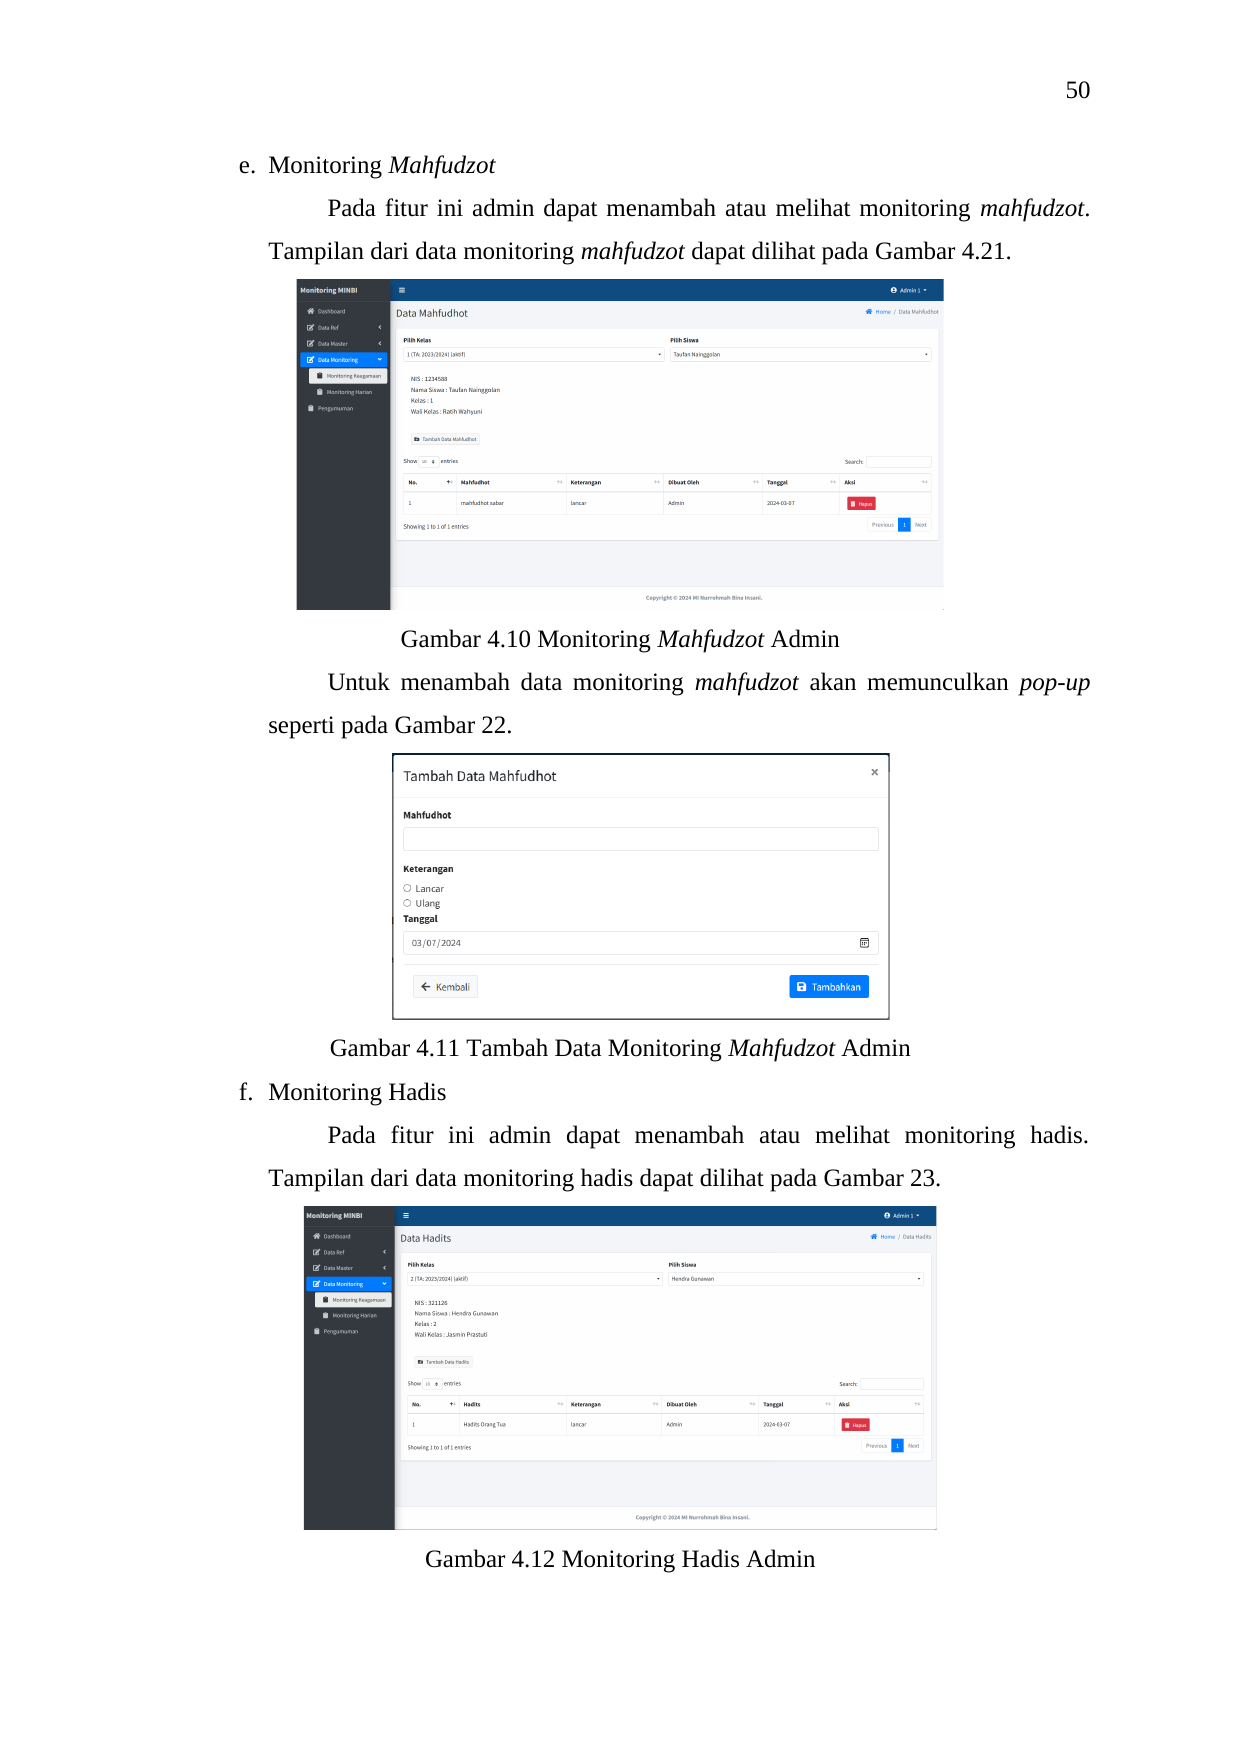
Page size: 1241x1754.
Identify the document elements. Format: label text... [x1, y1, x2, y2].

text Pada fitur ini admin dapat menambah atau melihat monitoring mahfudzot. Tampilan dari data monitoring mahfudzot dapat dilihat pada Gambar 4.21. [268, 193, 1090, 265]
text Gambar 4.10 Monitoring Mahfudzot Admin [150, 624, 1090, 653]
text Untuk menambah data monitoring mahfudzot akan memunculkan pop-up seperti pada Gambar 22. [268, 667, 1090, 739]
picture [296, 279, 944, 610]
list Monitoring Mahfudzot [239, 150, 1090, 179]
picture [392, 753, 890, 1020]
text Gambar 4.12 Monitoring Hadis Admin [150, 1544, 1090, 1573]
text Pada fitur ini admin dapat menambah atau melihat monitoring hadis. Tampilan dari data monitoring hadis dapat dilihat pada Gambar 23. [268, 1120, 1090, 1192]
list Monitoring Hadis [239, 1077, 1090, 1105]
picture [303, 1206, 937, 1530]
text Gambar 4.11 Tambah Data Monitoring Mahfudzot Admin [150, 1033, 1090, 1062]
